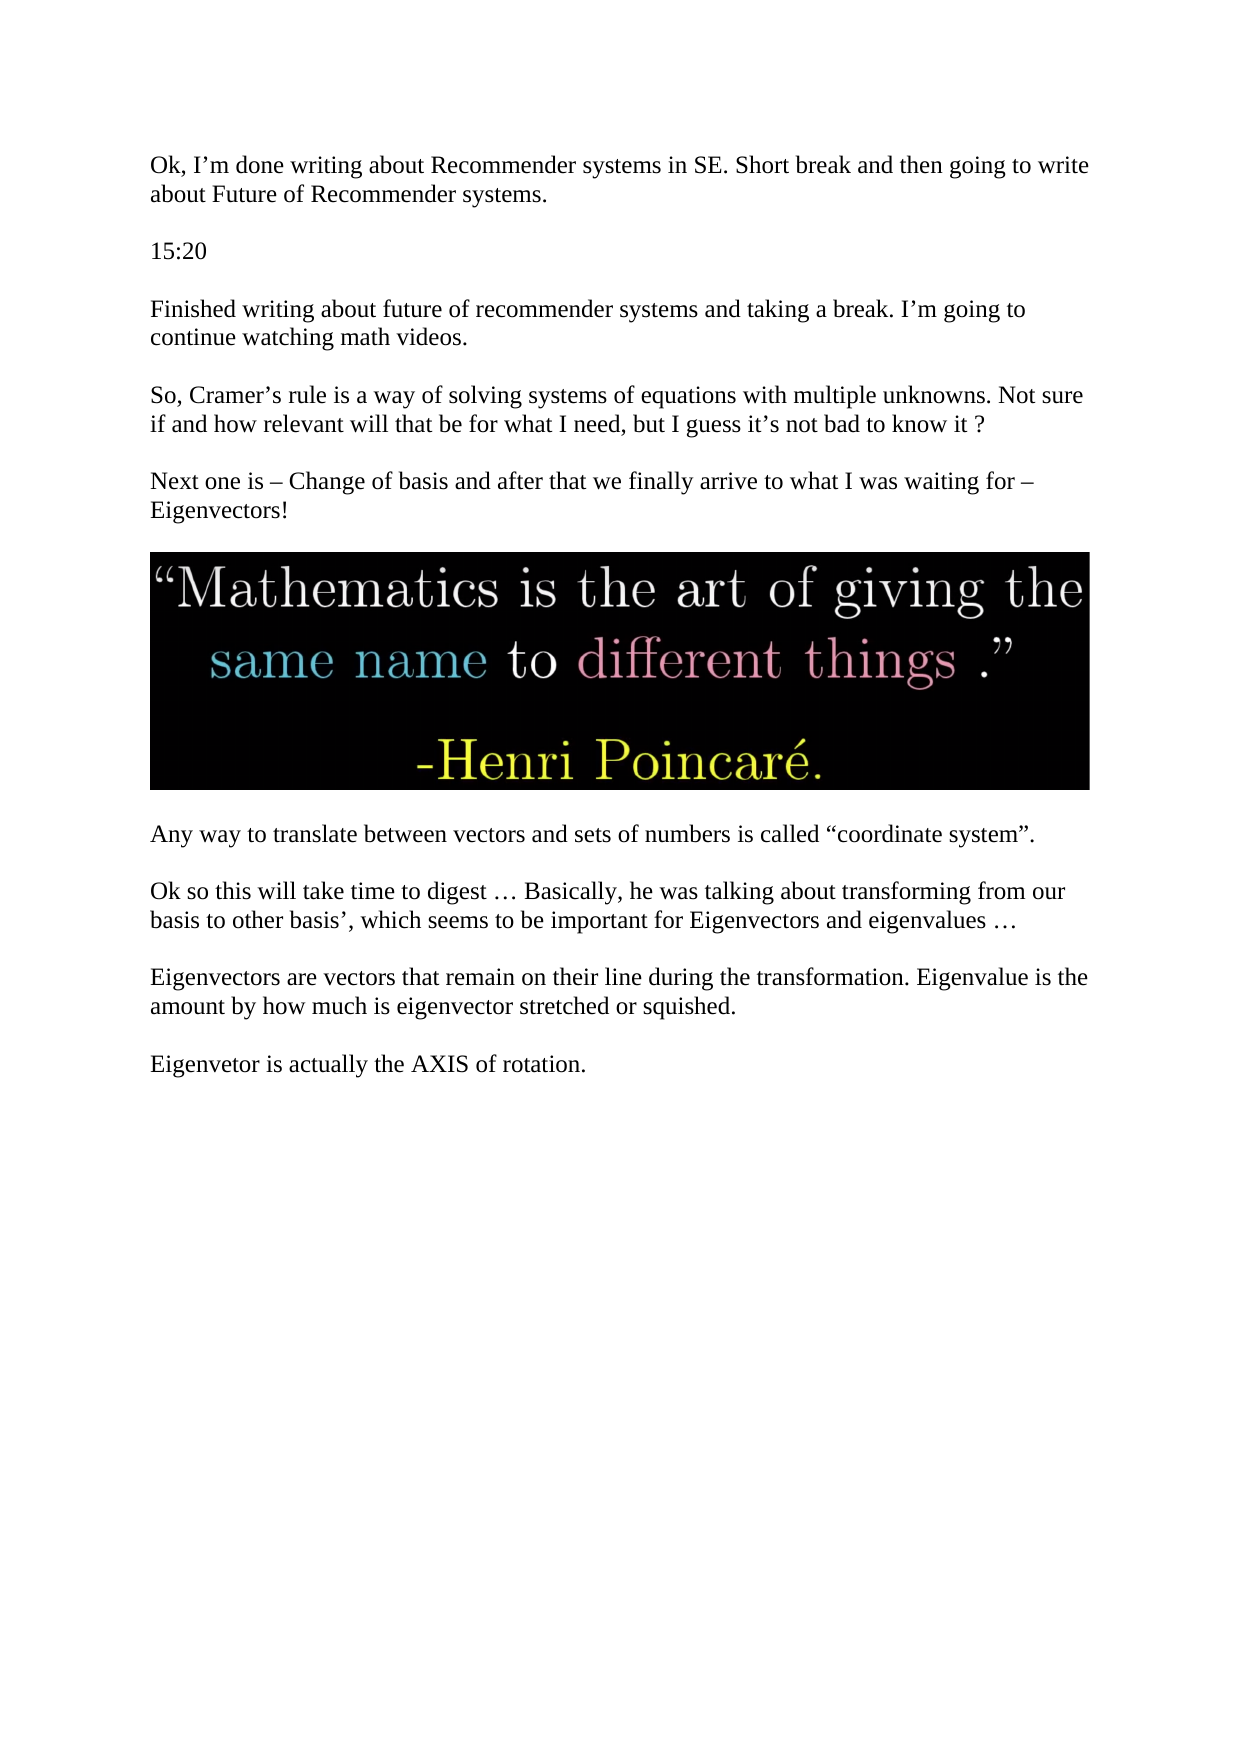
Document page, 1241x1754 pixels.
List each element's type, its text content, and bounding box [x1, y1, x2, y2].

text 15:20 [150, 236, 1090, 265]
text Ok so this will take time to digest … Basically, he was talking about transforming from our basis to other basis’, which seems to be important for Eigenvectors and eigenvalues … [150, 876, 1090, 934]
text So, Cramer’s rule is a way of solving systems of equations with multiple unknowns. Not sure if and how relevant will that be for what I need, but I guess it’s not bad to know it ? [150, 380, 1090, 437]
text Eigenvetor is actually the AXIS of rotation. [150, 1049, 1090, 1077]
text Any way to translate between vectors and sets of numbers is called “coordinate system”. [150, 819, 1090, 847]
text Next one is – Change of basis and after that we finally arrive to what I was waiting for – Eigenvectors! [150, 466, 1090, 524]
picture [150, 552, 1090, 790]
text Finished writing about future of recommender systems and taking a break. I’m going to continue watching math videos. [150, 294, 1090, 351]
text Eigenvectors are vectors that remain on their line during the transformation. Eigenvalue is the amount by how much is eigenvector stretched or squished. [150, 962, 1090, 1020]
text Ok, I’m done writing about Recommender systems in SE. Short break and then going to write about Future of Recommender systems. [150, 150, 1090, 207]
